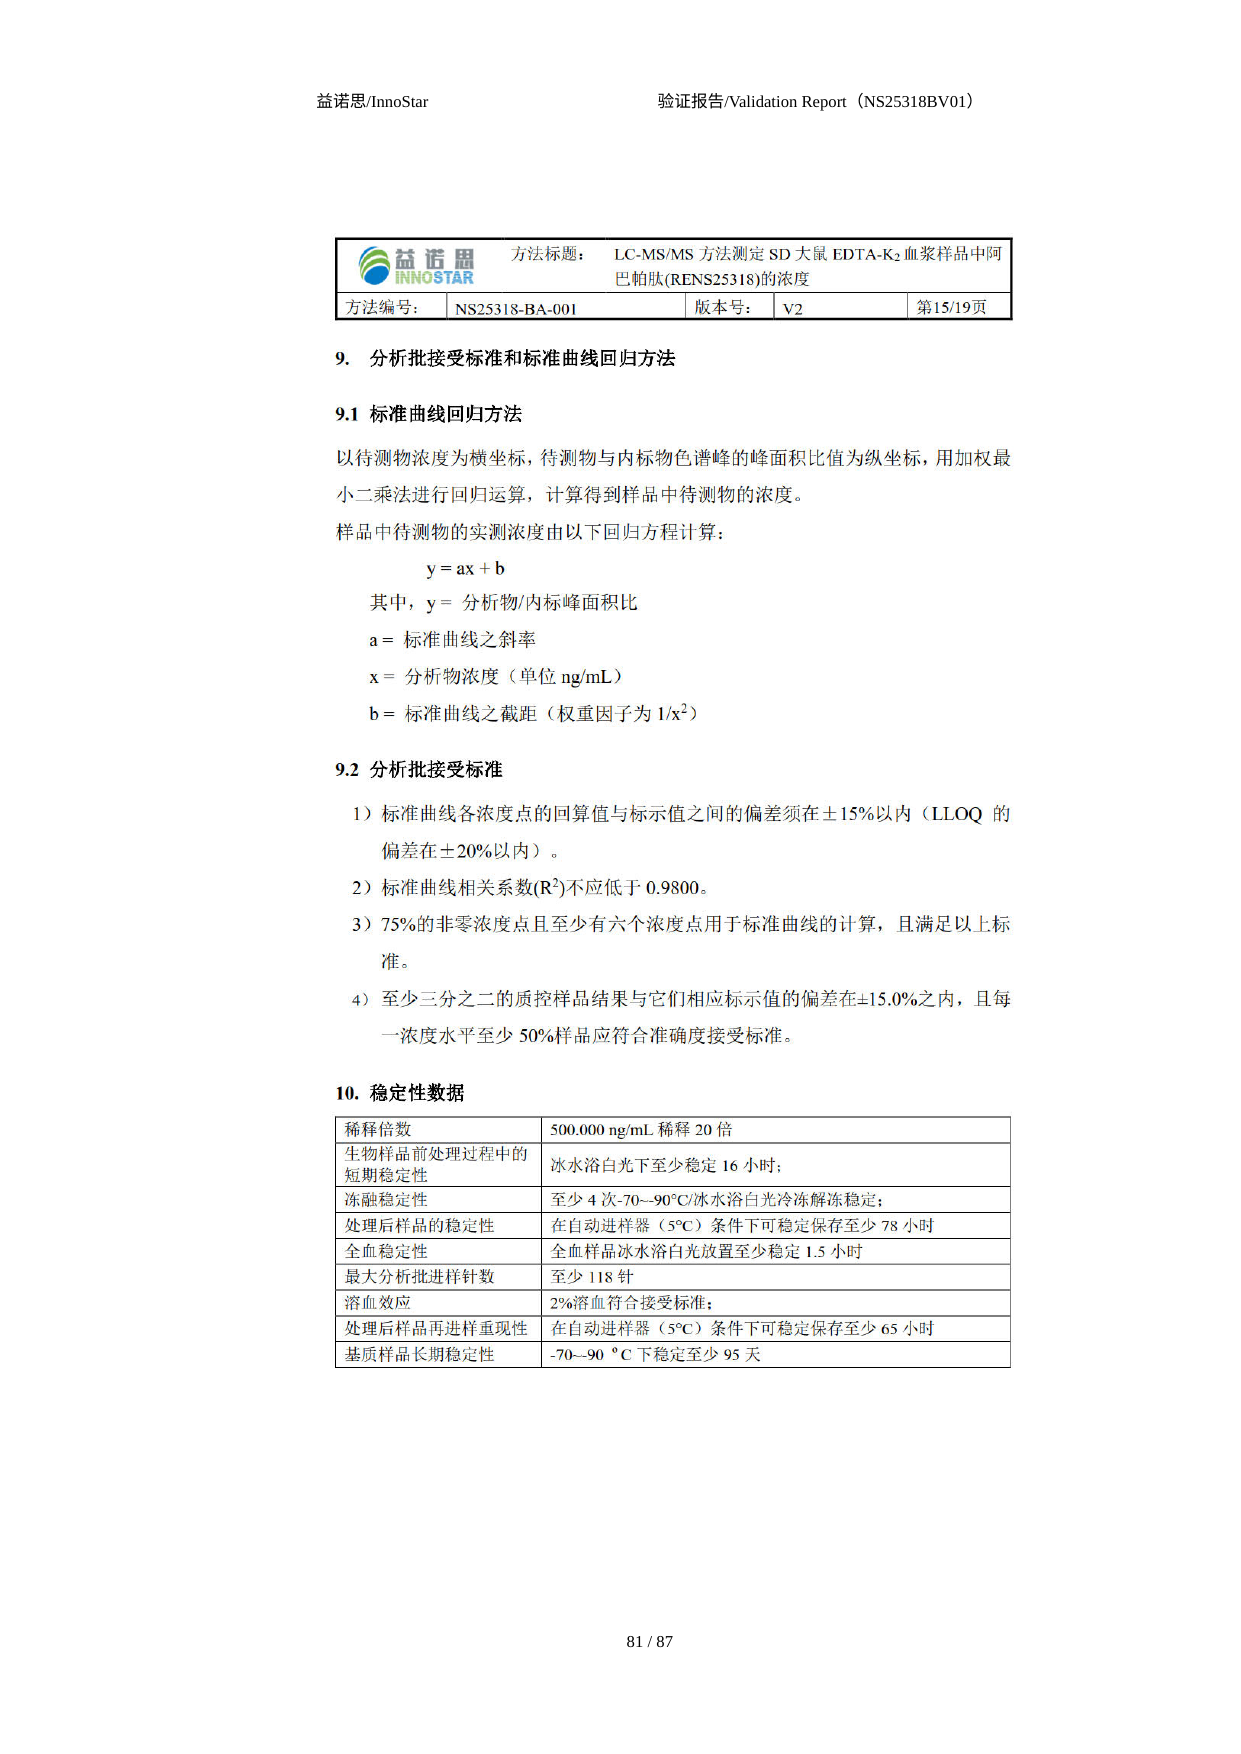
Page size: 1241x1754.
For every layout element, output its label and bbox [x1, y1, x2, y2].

picture [177, 147, 1123, 1485]
